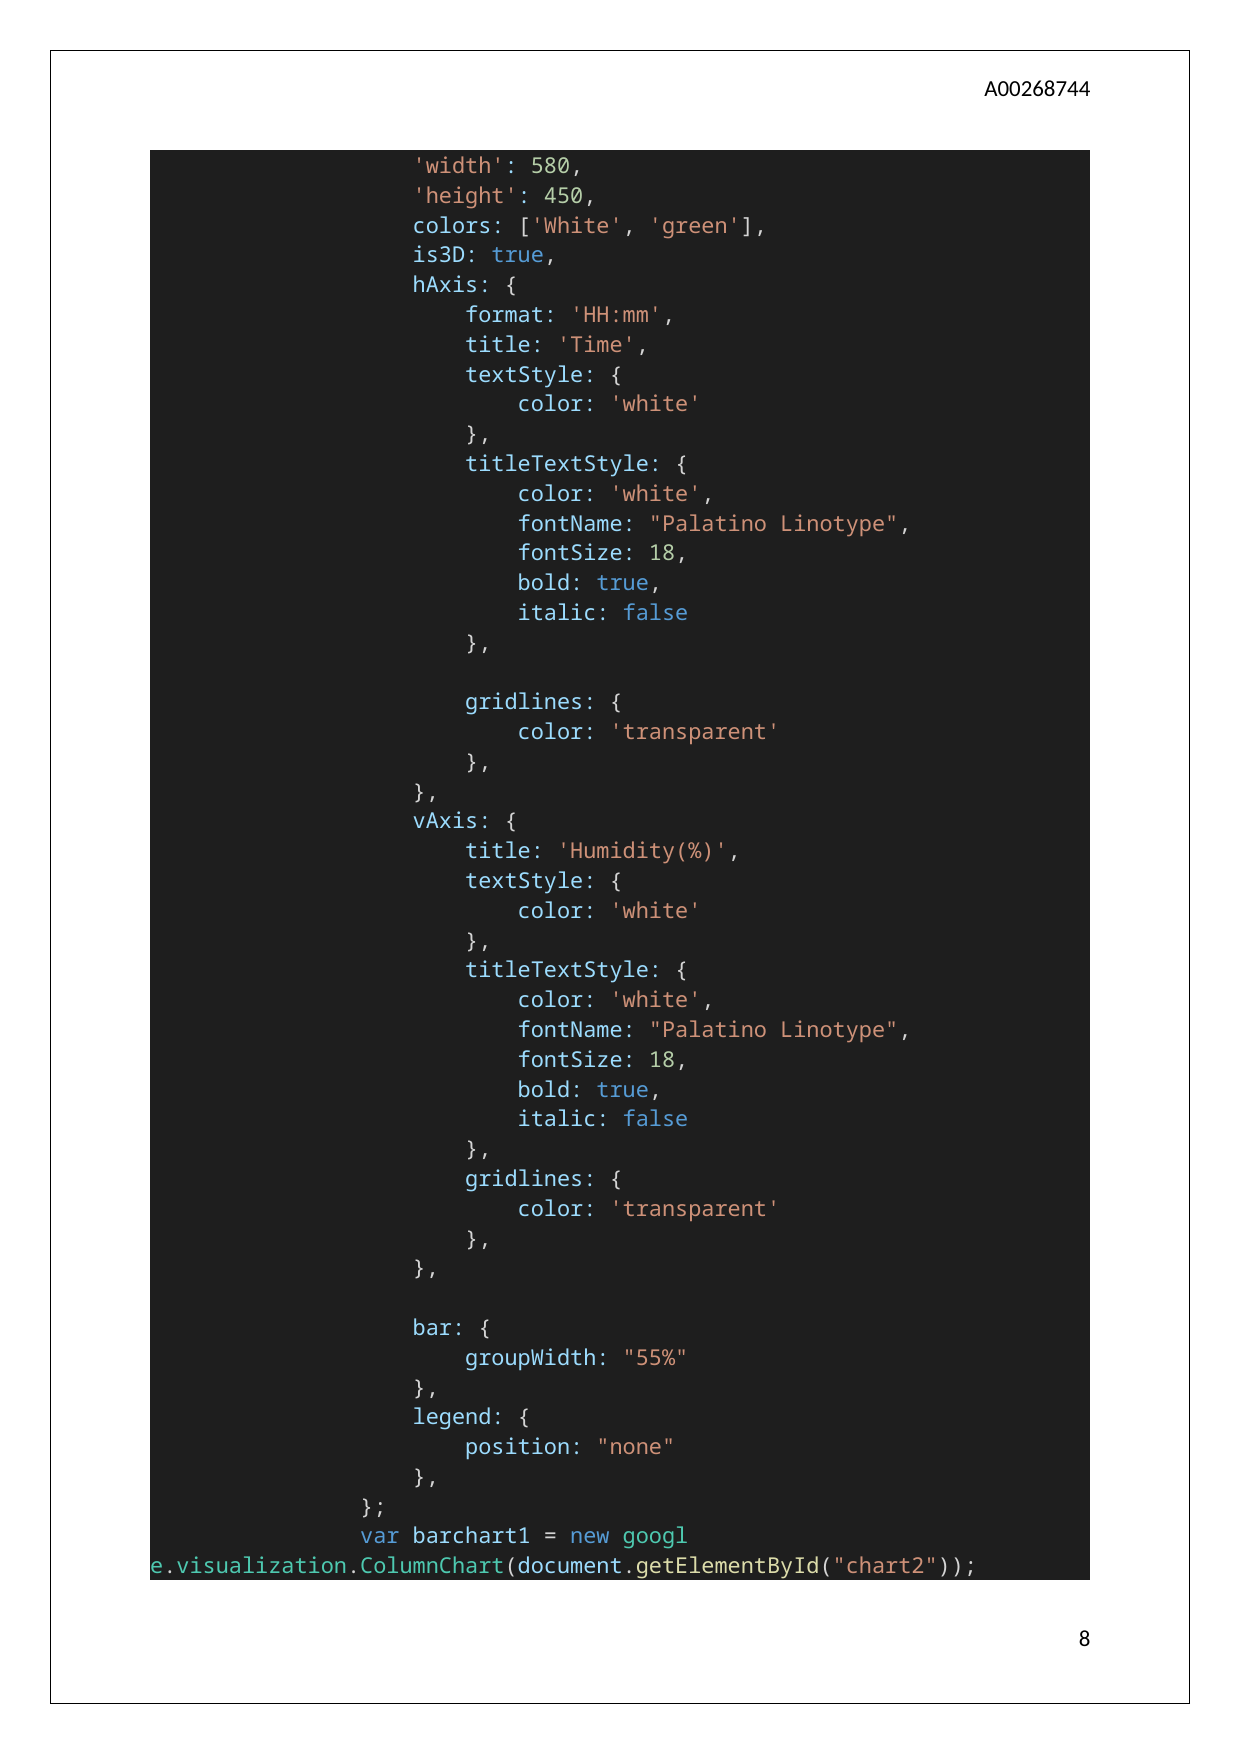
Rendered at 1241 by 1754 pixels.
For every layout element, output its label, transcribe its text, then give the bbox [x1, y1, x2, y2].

text color: 'white', [150, 478, 1090, 507]
text fontName: "Palatino Linotype", [150, 507, 1090, 537]
text title: 'Time', [150, 329, 1090, 358]
text titleTextStyle: { [150, 448, 1090, 478]
text }, [150, 627, 1090, 656]
text italic: false [150, 1103, 1090, 1133]
text 'height': 450, [150, 180, 1090, 209]
text }, [150, 1461, 1090, 1491]
text }, [150, 418, 1090, 448]
text }, [150, 1222, 1090, 1252]
text gridlines: { [150, 1163, 1090, 1193]
text format: 'HH:mm', [150, 299, 1090, 329]
text }, [150, 1371, 1090, 1401]
text }, [150, 776, 1090, 805]
text }; [150, 1491, 1090, 1520]
text title: 'Humidity(%)', [150, 835, 1090, 865]
text bold: true, [150, 1073, 1090, 1103]
text fontName: "Palatino Linotype", [150, 1014, 1090, 1044]
text textStyle: { [150, 358, 1090, 388]
text hAxis: { [150, 269, 1090, 299]
text }, [150, 924, 1090, 954]
text bold: true, [150, 567, 1090, 597]
text gridlines: { [150, 686, 1090, 716]
text color: 'white', [150, 984, 1090, 1014]
text groupWidth: "55%" [150, 1342, 1090, 1371]
text is3D: true, [150, 239, 1090, 269]
text 'width': 580, [150, 150, 1090, 180]
text color: 'white' [150, 388, 1090, 418]
text color: 'transparent' [150, 716, 1090, 746]
text vAxis: { [150, 805, 1090, 835]
text textStyle: { [150, 865, 1090, 895]
text legend: { [150, 1401, 1090, 1431]
text }, [150, 746, 1090, 776]
text color: 'transparent' [150, 1193, 1090, 1222]
text titleTextStyle: { [150, 954, 1090, 984]
text }, [150, 1252, 1090, 1282]
text var barchart1 = new google.visualization.ColumnChart(document.getElementById("chart2")); [150, 1520, 1090, 1580]
text colors: ['White', 'green'], [150, 209, 1090, 239]
text color: 'white' [150, 895, 1090, 924]
text position: "none" [150, 1431, 1090, 1461]
text fontSize: 18, [150, 1044, 1090, 1073]
text }, [150, 1133, 1090, 1163]
text fontSize: 18, [150, 537, 1090, 567]
text italic: false [150, 597, 1090, 627]
text bar: { [150, 1312, 1090, 1342]
